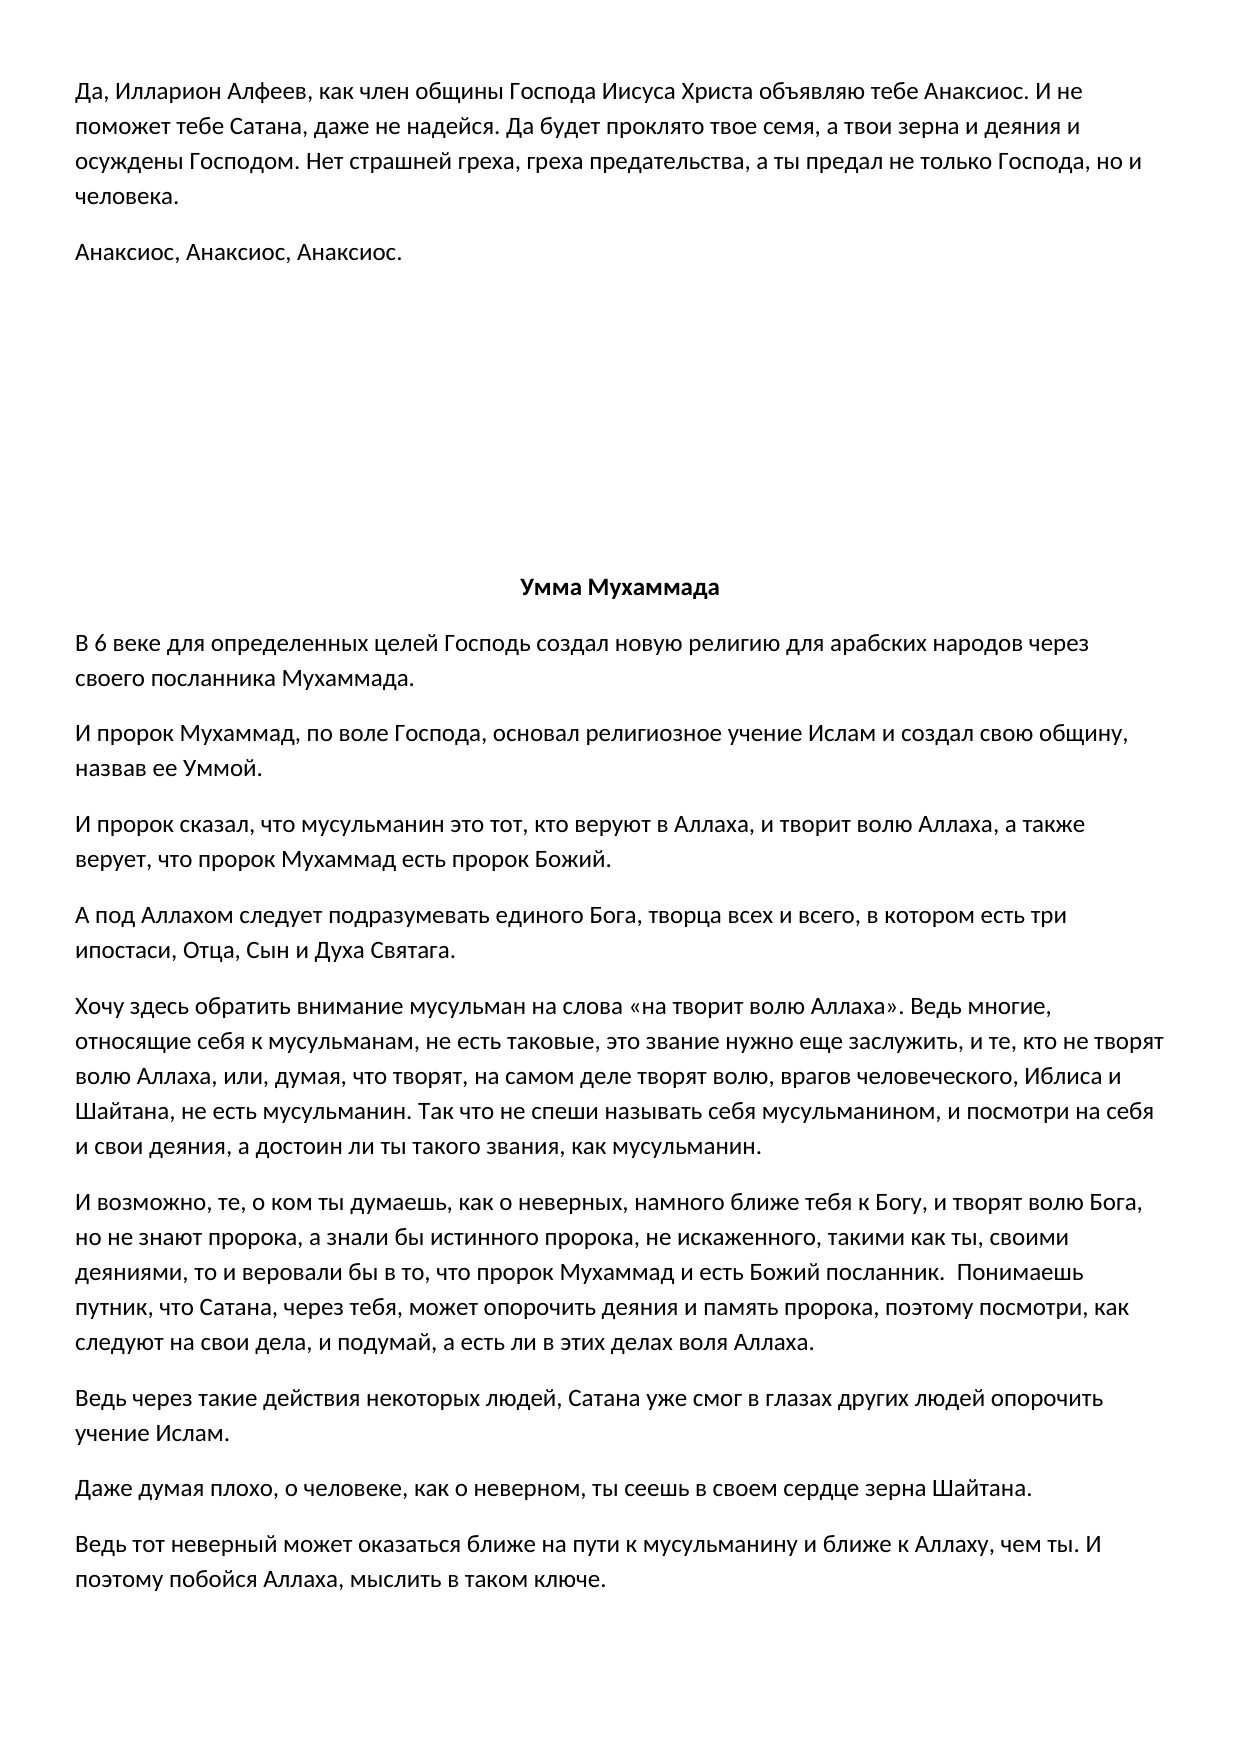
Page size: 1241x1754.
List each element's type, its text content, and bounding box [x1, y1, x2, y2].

text Ведь тот неверный может оказаться ближе на пути к мусульманину и ближе к Аллаху, чем ты. И поэтому побойся Аллаха, мыслить в таком ключе. [75, 1528, 1165, 1594]
text Анаксиос, Анаксиос, Анаксиос. [75, 236, 1165, 266]
text А под Аллахом следует подразумевать единого Бога, творца всех и всего, в котором есть три ипостаси, Отца, Сын и Духа Святага. [75, 899, 1165, 965]
text Ведь через такие действия некоторых людей, Сатана уже смог в глазах других людей опорочить учение Ислам. [75, 1382, 1165, 1447]
text И пророк сказал, что мусульманин это тот, кто веруют в Аллаха, и творит волю Аллаха, а также верует, что пророк Мухаммад есть пророк Божий. [75, 808, 1165, 874]
text В 6 веке для определенных целей Господь создал новую религию для арабских народов через своего посланника Мухаммада. [75, 627, 1165, 692]
text Умма Мухаммада [75, 571, 1165, 601]
text И пророк Мухаммад, по воле Господа, основал религиозное учение Ислам и создал свою общину, назвав ее Уммой. [75, 717, 1165, 783]
text Да, Илларион Алфеев, как член общины Господа Иисуса Христа объявляю тебе Анаксиос. И не поможет тебе Сатана, даже не надейся. Да будет проклято твое семя, а твои зерна и деяния и осуждены Господом. Нет страшней греха, греха предательства, а ты предал не только Господа, но и человека. [75, 75, 1165, 211]
text Хочу здесь обратить внимание мусульман на слова «на творит волю Аллаха». Ведь многие, относящие себя к мусульманам, не есть таковые, это звание нужно еще заслужить, и те, кто не творят волю Аллаха, или, думая, что творят, на самом деле творят волю, врагов человеческого, Иблиса и Шайтана, не есть мусульманин. Так что не спеши называть себя мусульманином, и посмотри на себя и свои деяния, а достоин ли ты такого звания, как мусульманин. [75, 990, 1165, 1161]
text И возможно, те, о ком ты думаешь, как о неверных, намного ближе тебя к Богу, и творят волю Бога, но не знают пророка, а знали бы истинного пророка, не искаженного, такими как ты, своими деяниями, то и веровали бы в то, что пророк Мухаммад и есть Божий посланник. Понимаешь путник, что Сатана, через тебя, может опорочить деяния и память пророка, поэтому посмотри, как следуют на свои дела, и подумай, а есть ли в этих делах воля Аллаха. [75, 1186, 1165, 1356]
text Даже думая плохо, о человеке, как о неверном, ты сеешь в своем сердце зерна Шайтана. [75, 1472, 1165, 1503]
